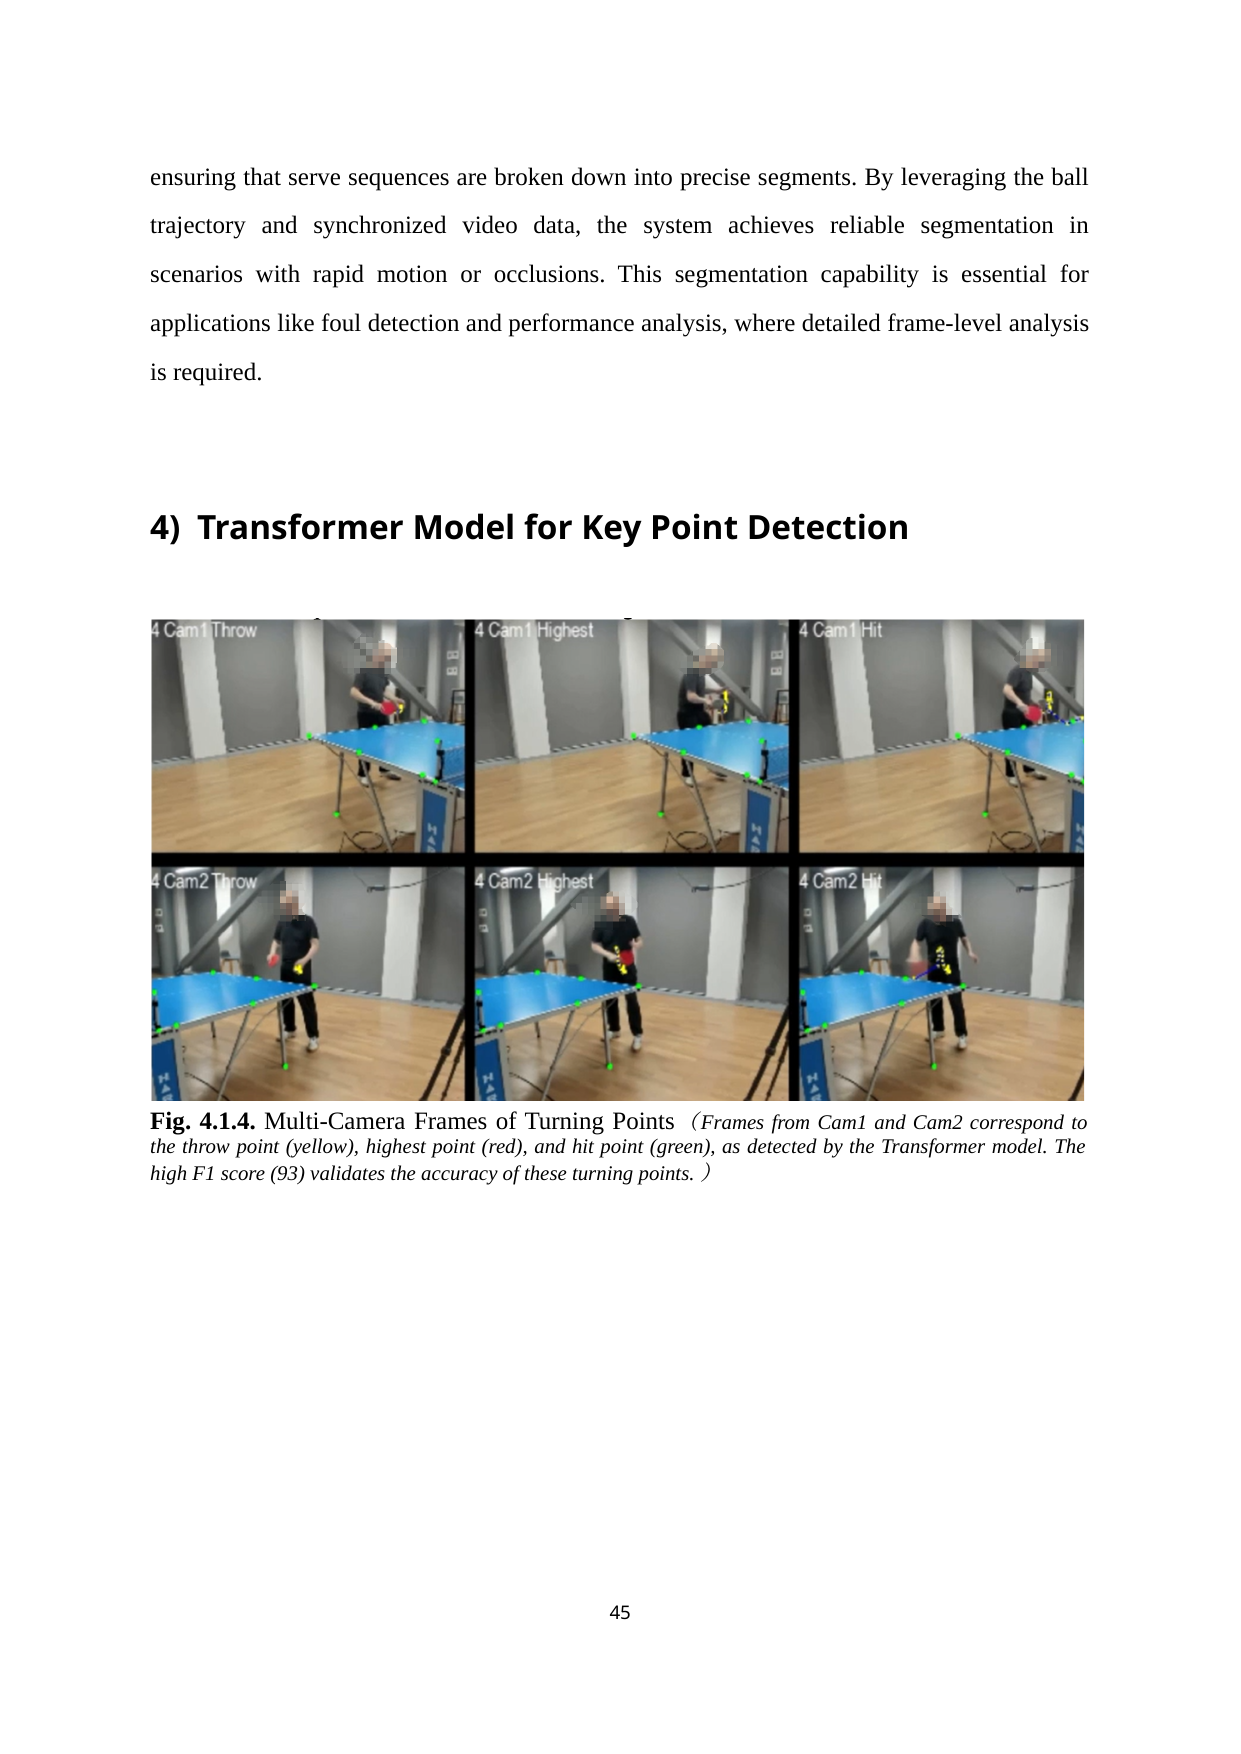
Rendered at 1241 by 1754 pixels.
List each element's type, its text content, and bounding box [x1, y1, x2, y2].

picture [150, 618, 1085, 1101]
subtitle Transformer Model for Key Point Detection [150, 494, 1090, 559]
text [150, 160, 1090, 387]
text Fig. 4.1.4. Multi-Camera Frames of Turning Points（Frames from Cam1 and Cam2 correspond to the throw point (yellow), highest point (red), and hit point (green), as detected by the Transformer model. The high F1 score (93) validates the accuracy of these turning points. ） [150, 1106, 1090, 1186]
